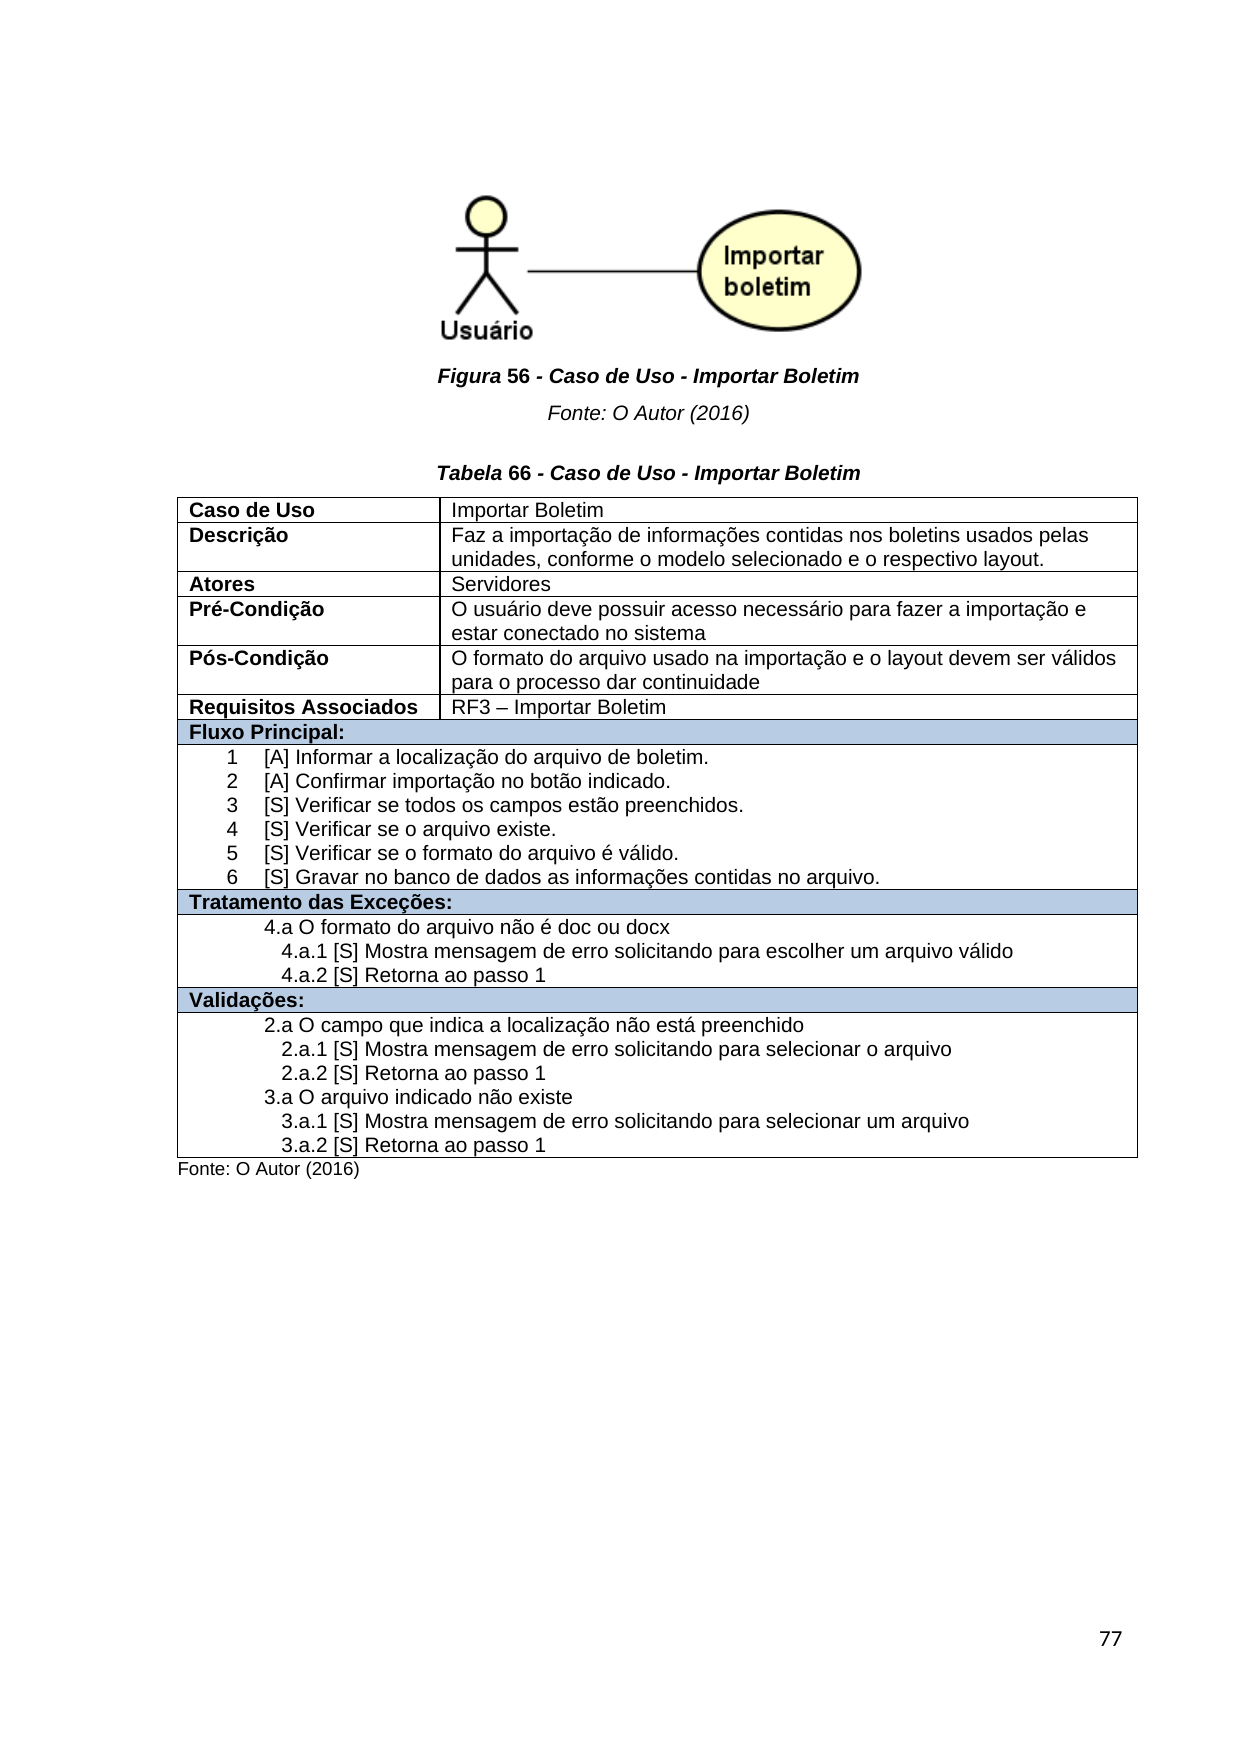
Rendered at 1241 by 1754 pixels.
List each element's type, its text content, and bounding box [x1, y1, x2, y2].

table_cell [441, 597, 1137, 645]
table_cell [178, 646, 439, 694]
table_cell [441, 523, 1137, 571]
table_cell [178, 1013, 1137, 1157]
picture [420, 177, 879, 348]
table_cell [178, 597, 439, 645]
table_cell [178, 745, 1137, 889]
text Figura 56 - Caso de Uso - Importar Boletim [177, 364, 1122, 388]
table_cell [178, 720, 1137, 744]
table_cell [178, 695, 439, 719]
text Fonte: O Autor (2016) [177, 400, 1122, 424]
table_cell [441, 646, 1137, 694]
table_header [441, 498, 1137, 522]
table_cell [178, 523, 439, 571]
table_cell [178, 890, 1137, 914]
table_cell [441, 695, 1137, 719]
text Fonte: O Autor (2016) [177, 1158, 1157, 1179]
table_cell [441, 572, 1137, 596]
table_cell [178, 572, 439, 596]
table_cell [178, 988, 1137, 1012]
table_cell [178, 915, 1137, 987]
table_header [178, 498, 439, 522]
text Tabela 66 - Caso de Uso - Importar Boletim [177, 461, 1122, 485]
